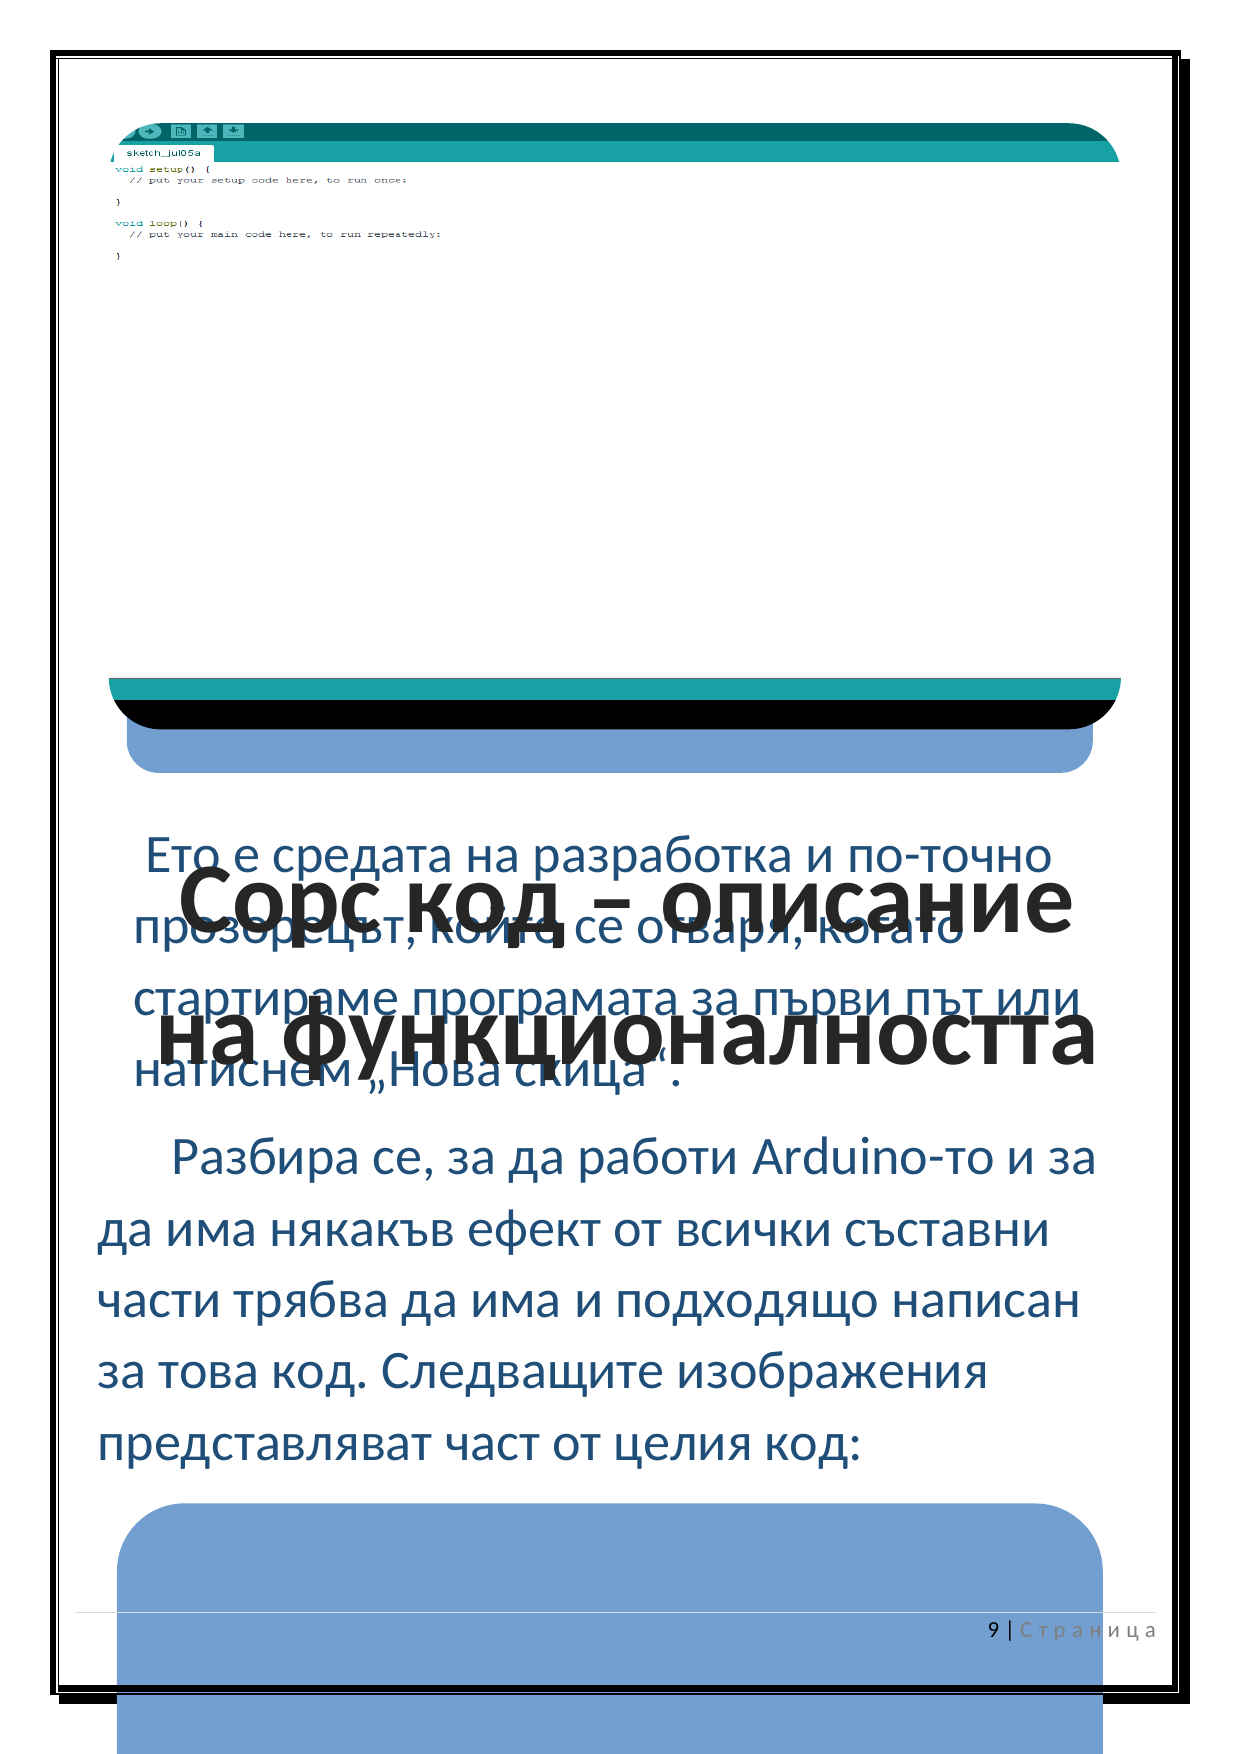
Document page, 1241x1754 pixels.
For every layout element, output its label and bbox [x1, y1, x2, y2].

picture [108, 123, 1121, 730]
